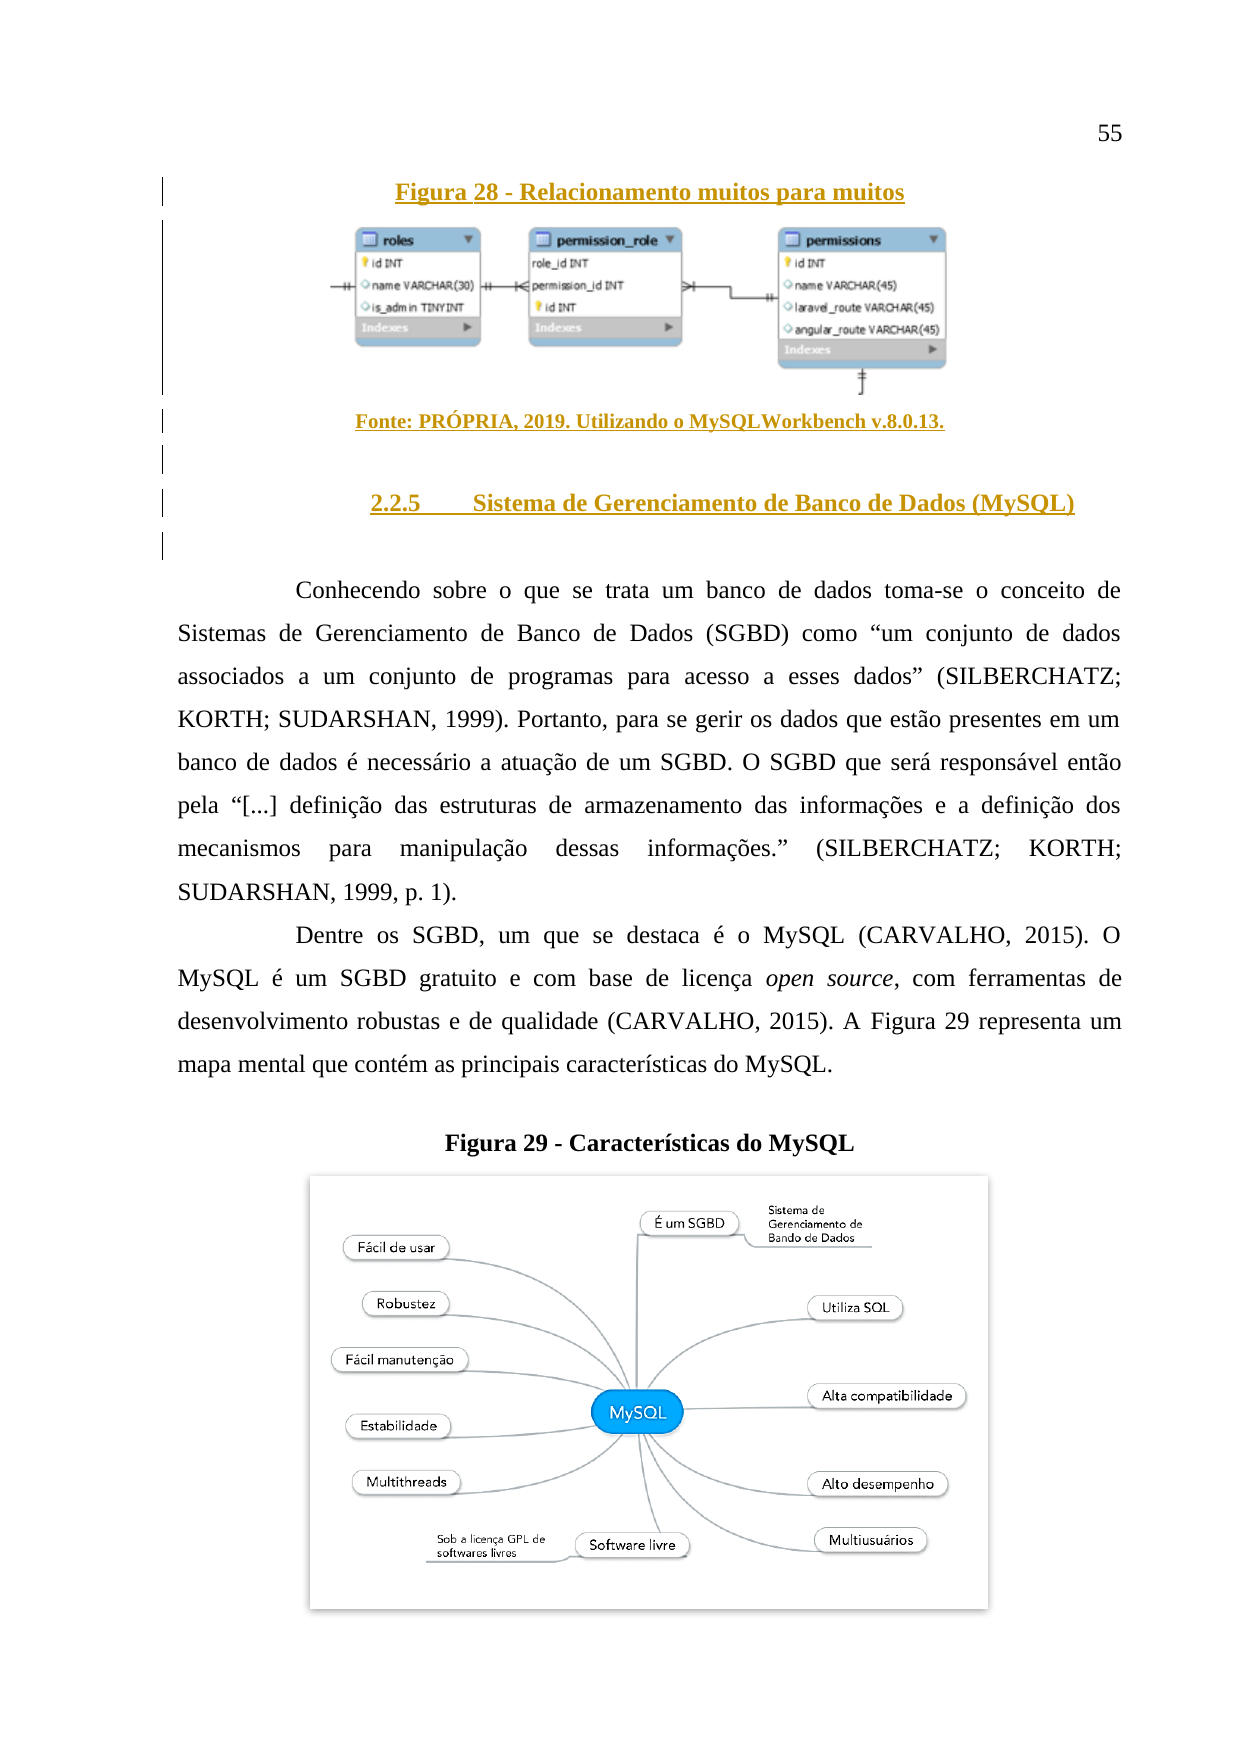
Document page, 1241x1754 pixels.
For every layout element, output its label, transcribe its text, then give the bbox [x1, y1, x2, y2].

picture [325, 1190, 973, 1595]
text Dentre os SGBD, um que se destaca é o MySQL (CARVALHO, 2015). O MySQL é um SGBD gratuito e com base de licença open source, com ferramentas de desenvolvimento robustas e de qualidade (CARVALHO, 2015). A representa um mapa mental que contém as principais características do MySQL. [177, 920, 1122, 1078]
text Conhecendo sobre o que se trata um banco de dados toma-se o conceito de Sistemas de Gerenciamento de Banco de Dados (SGBD) como “um conjunto de dados associados a um conjunto de programas para acesso a esses dados” (SILBERCHATZ; KORTH; SUDARSHAN, 1999). Portanto, para se gerir os dados que estão presentes em um banco de dados é necessário a atuação de um SGBD. O SGBD que será responsável então pela “[...] definição das estruturas de armazenamento das informações e a definição dos mecanismos para manipulação dessas informações.” (SILBERCHATZ; KORTH; SUDARSHAN, 1999, p. 1). [177, 575, 1122, 905]
picture [330, 220, 969, 395]
text Figura - Características do MySQL [177, 1128, 1122, 1157]
